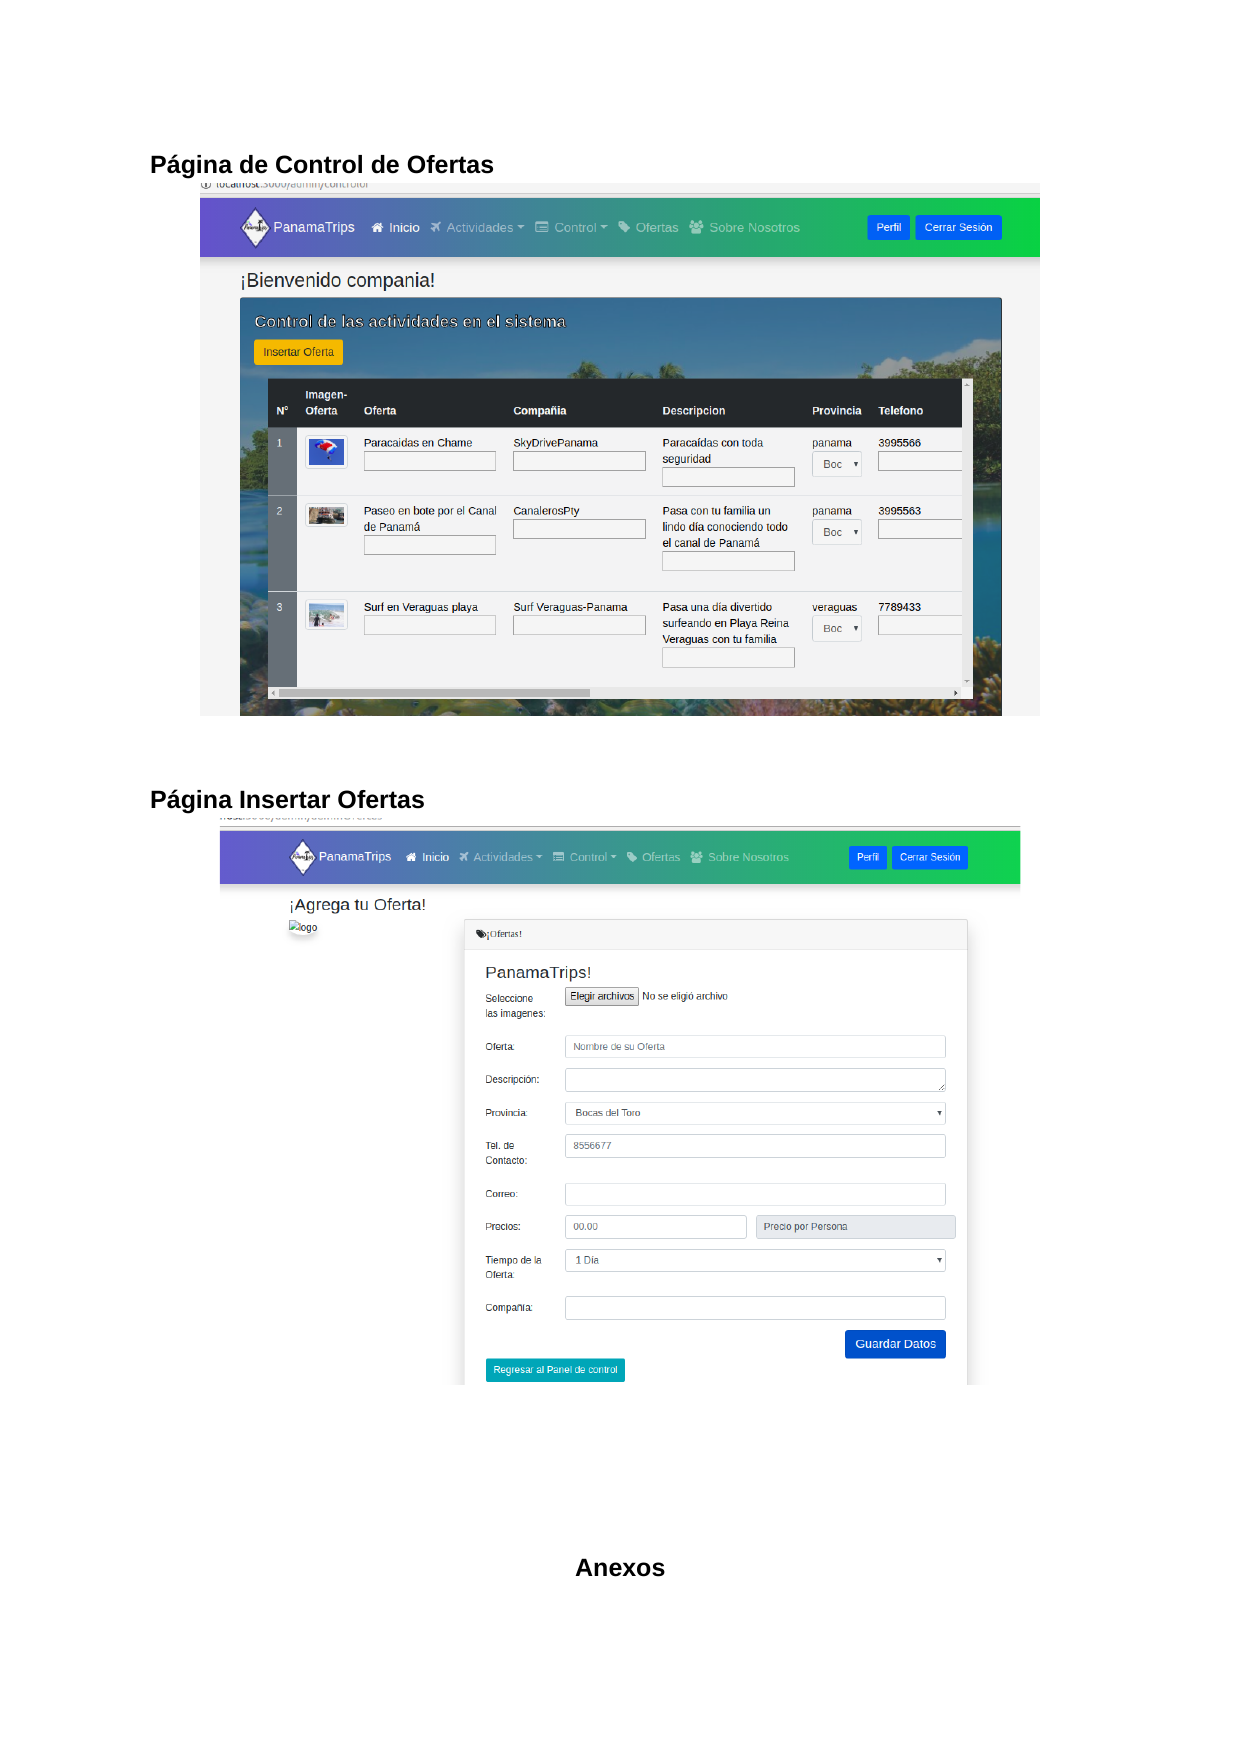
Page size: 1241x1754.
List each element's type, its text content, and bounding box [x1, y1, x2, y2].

text Página Insertar Ofertas [150, 785, 1090, 814]
picture [200, 183, 1040, 716]
picture [219, 818, 1021, 1385]
text Anexos [150, 1553, 1090, 1582]
text Página de Control de Ofertas [150, 150, 1090, 179]
